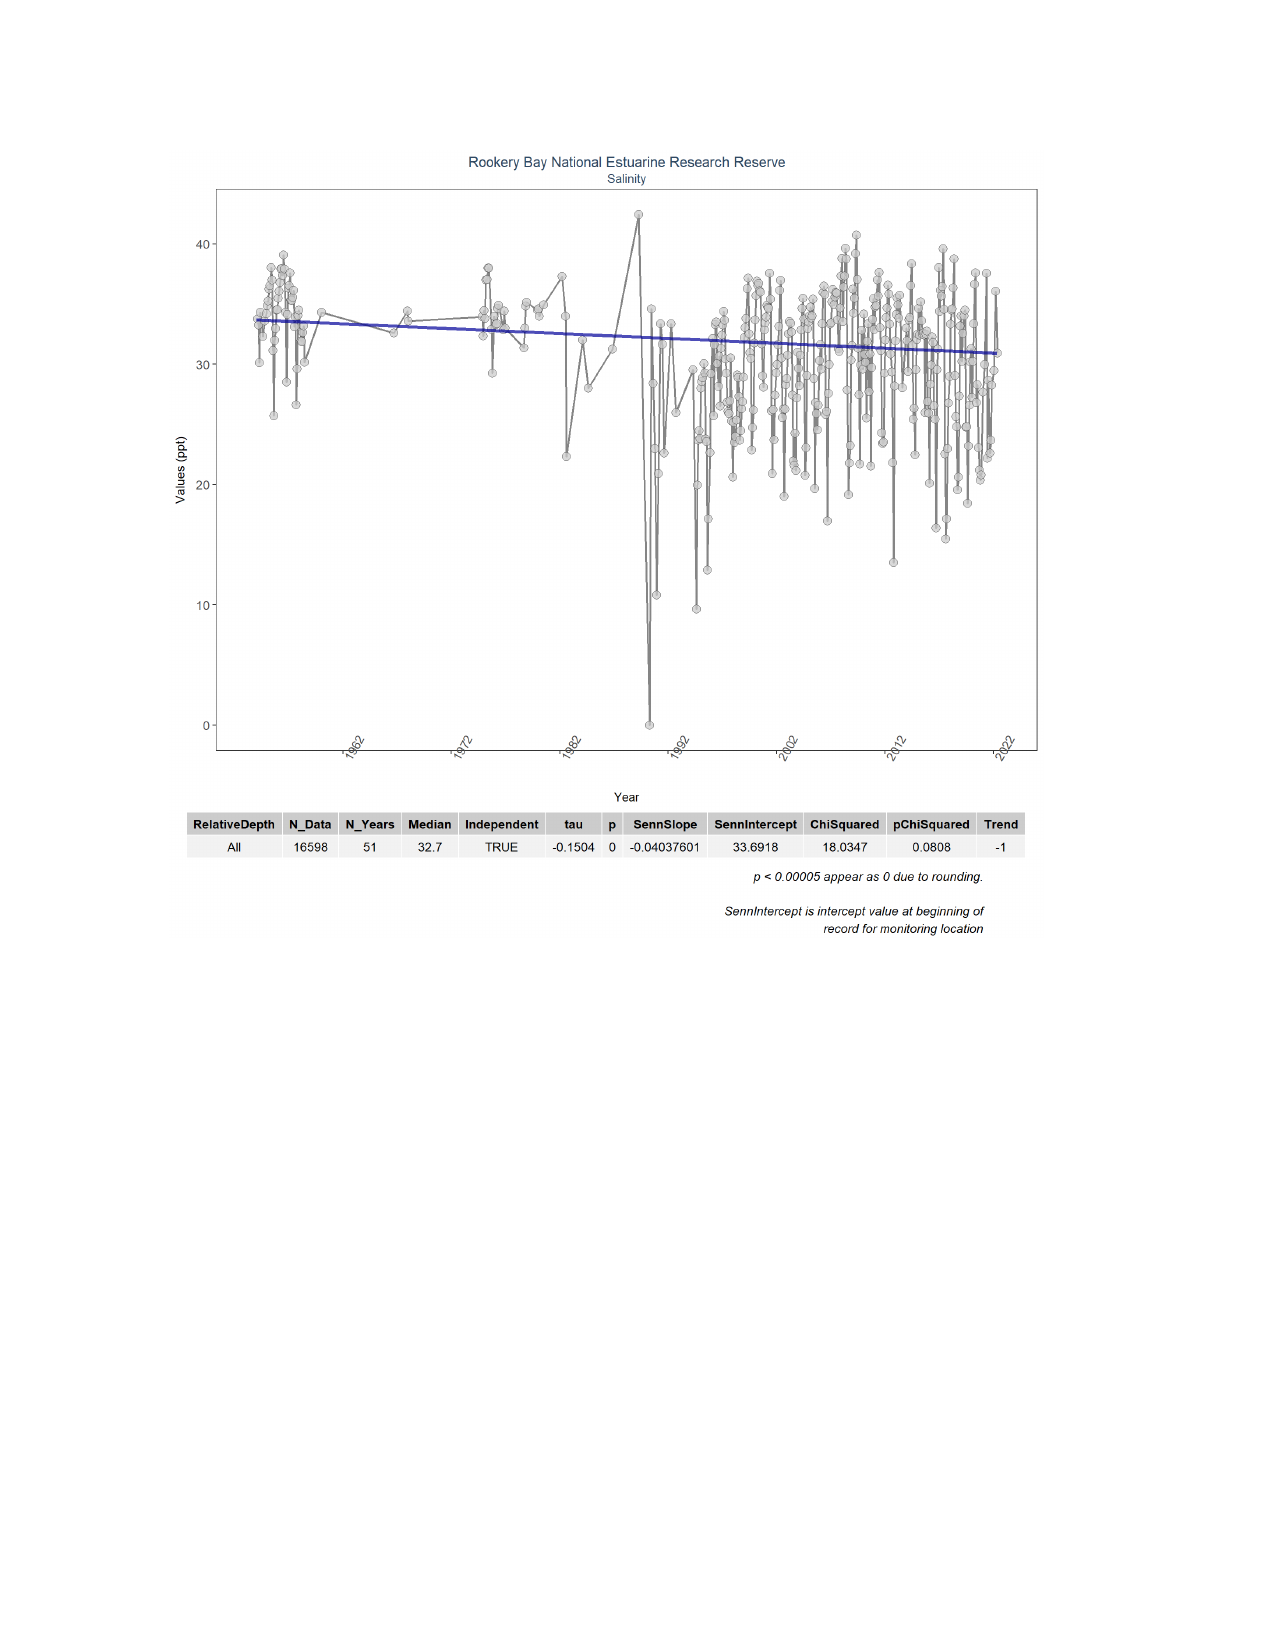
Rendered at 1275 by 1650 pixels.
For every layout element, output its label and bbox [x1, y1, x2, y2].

picture [168, 150, 1044, 938]
